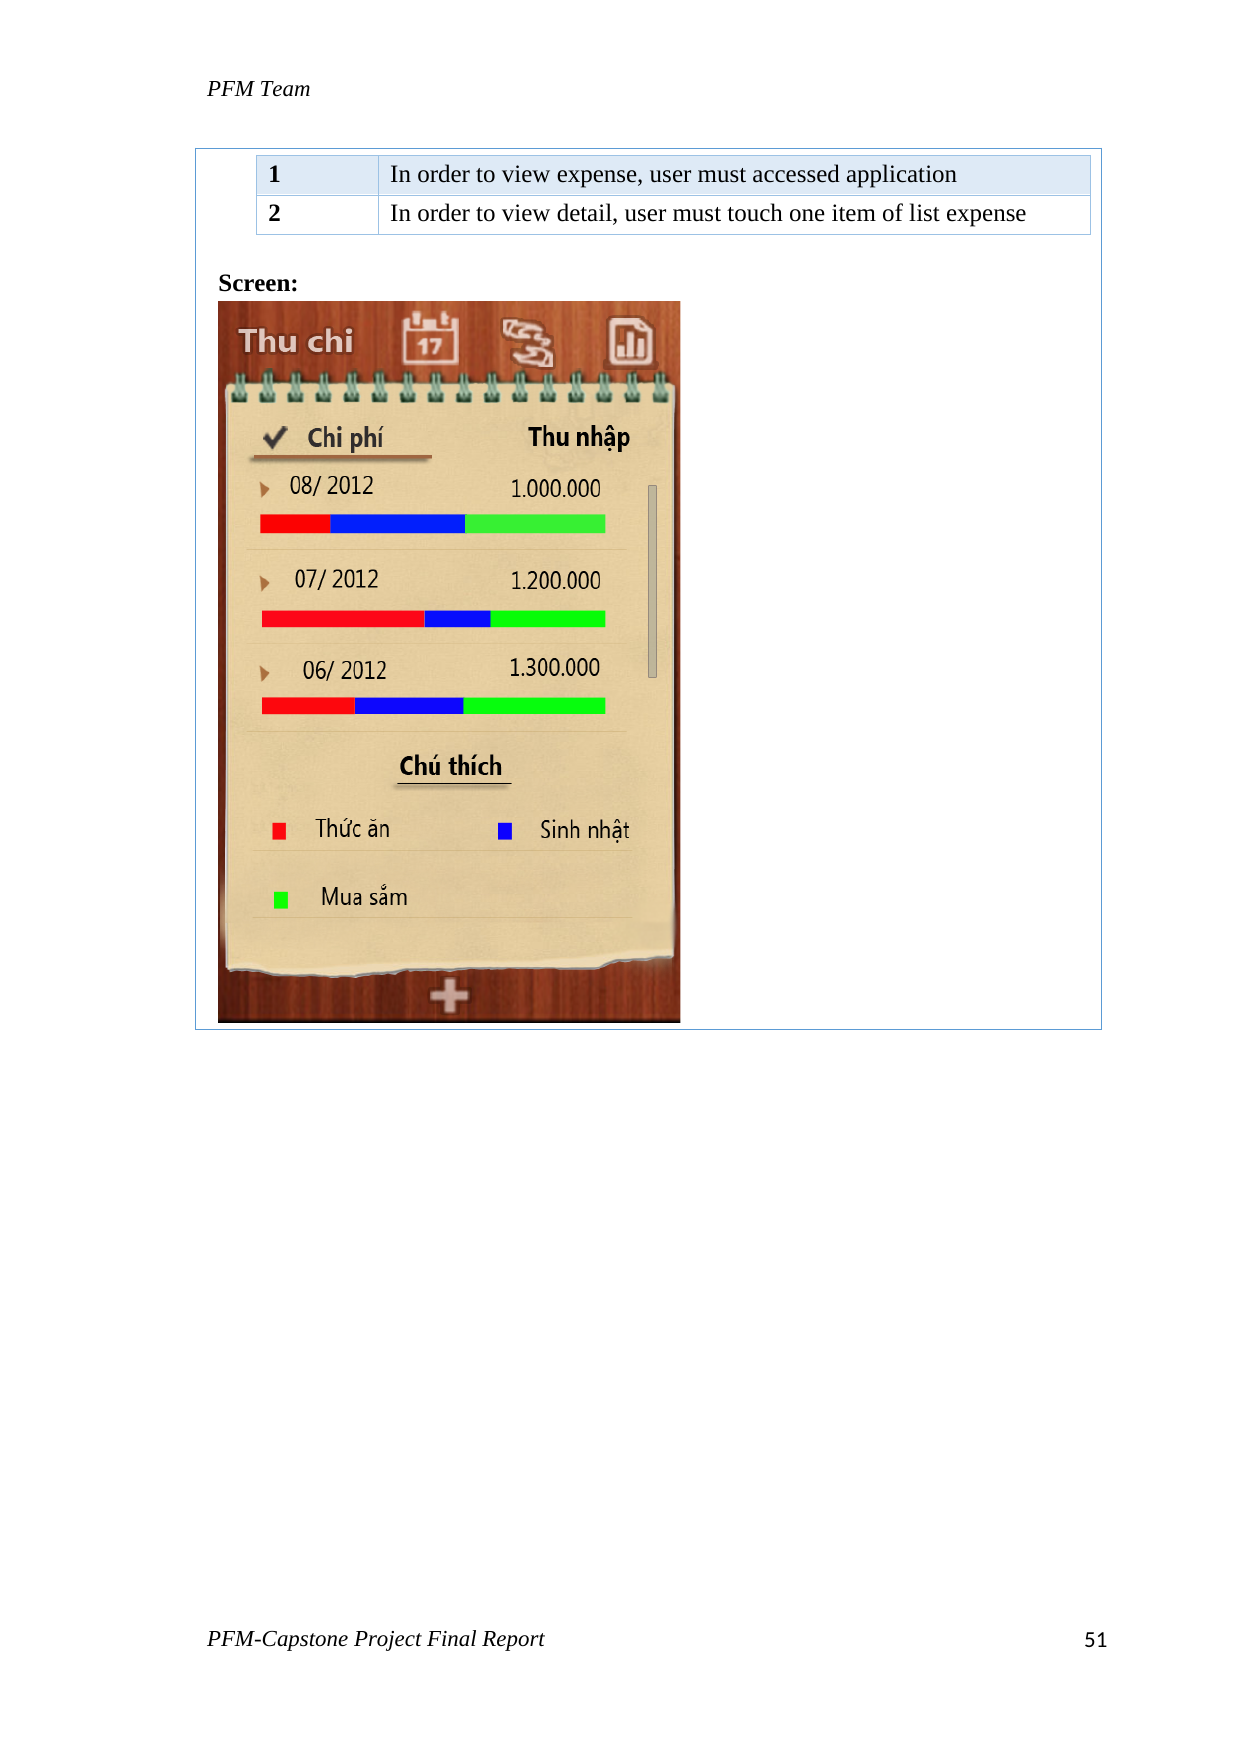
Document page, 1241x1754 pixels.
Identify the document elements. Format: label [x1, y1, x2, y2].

table_cell [196, 149, 1101, 1029]
picture [218, 301, 681, 1023]
